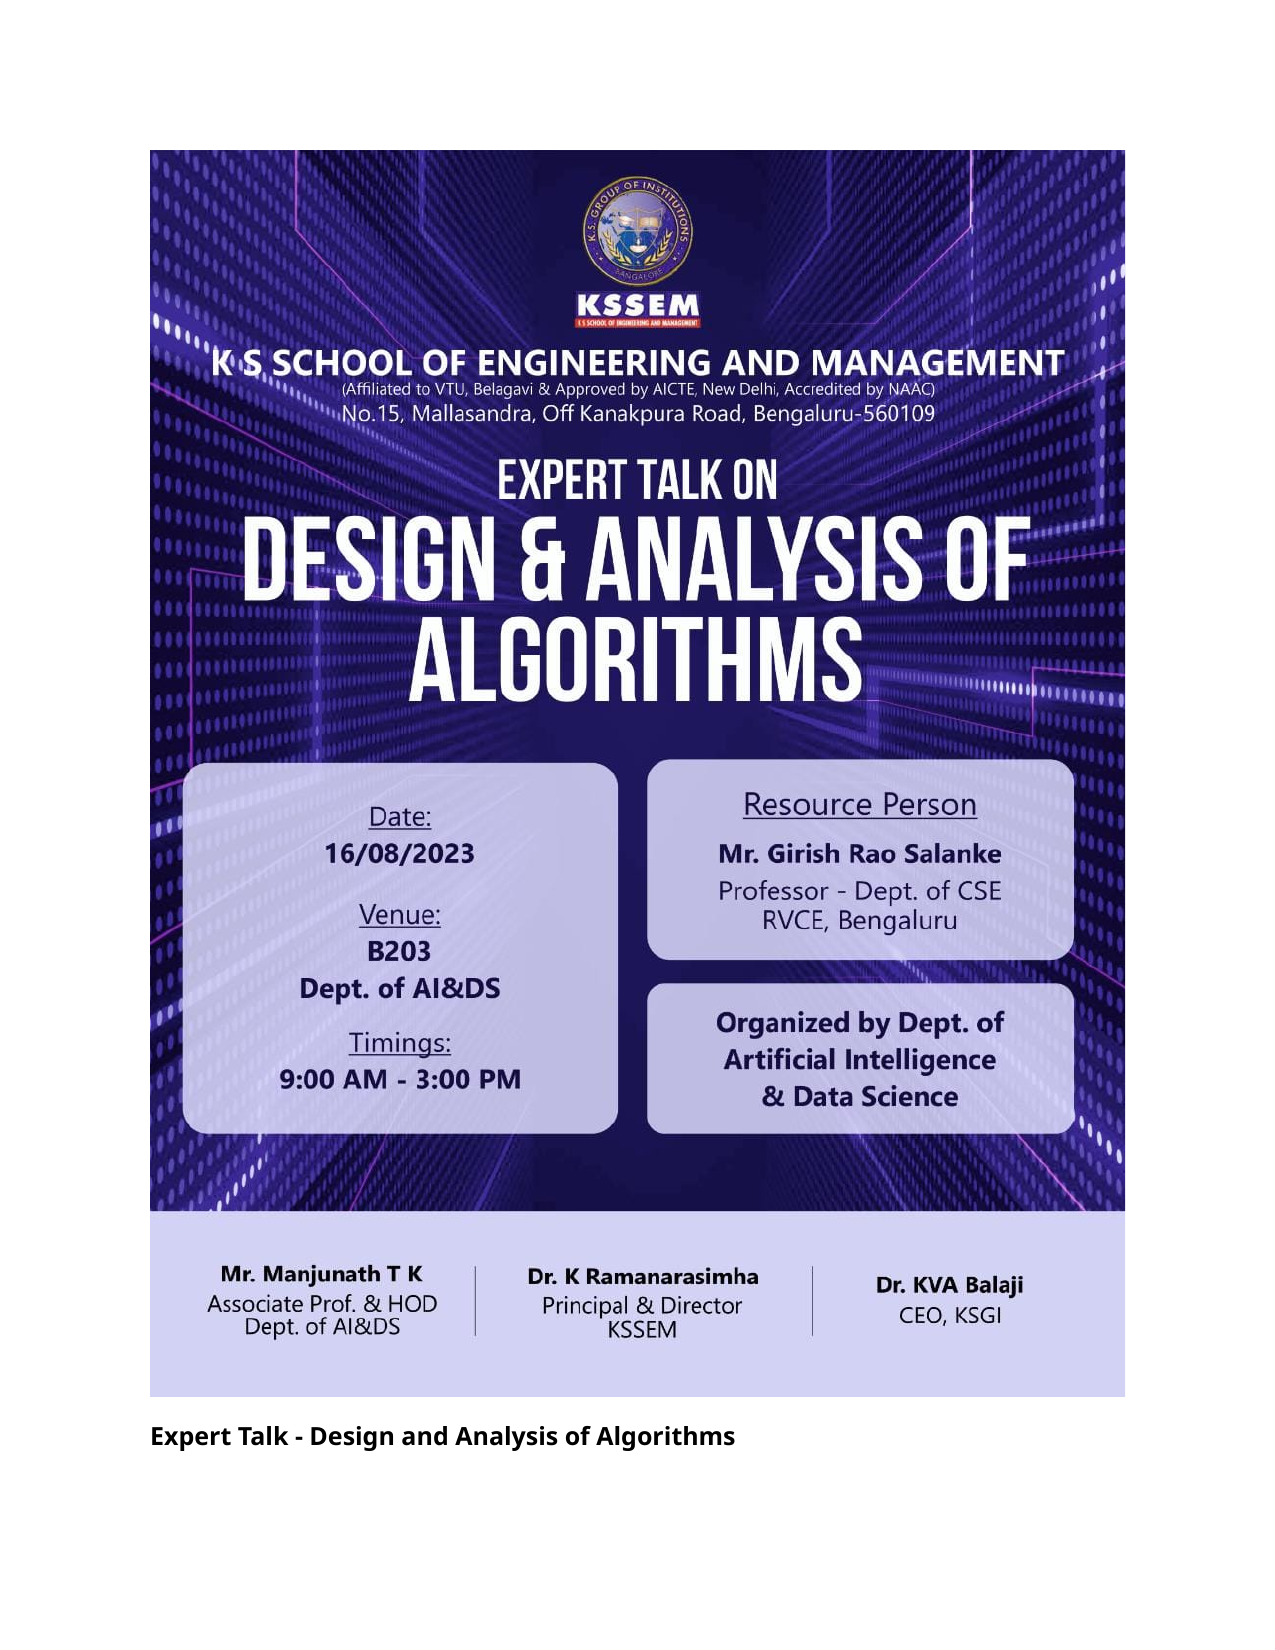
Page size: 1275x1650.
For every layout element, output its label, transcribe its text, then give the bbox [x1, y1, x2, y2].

picture [150, 150, 1125, 1397]
text Expert Talk - Design and Analysis of Algorithms [150, 1418, 1125, 1453]
